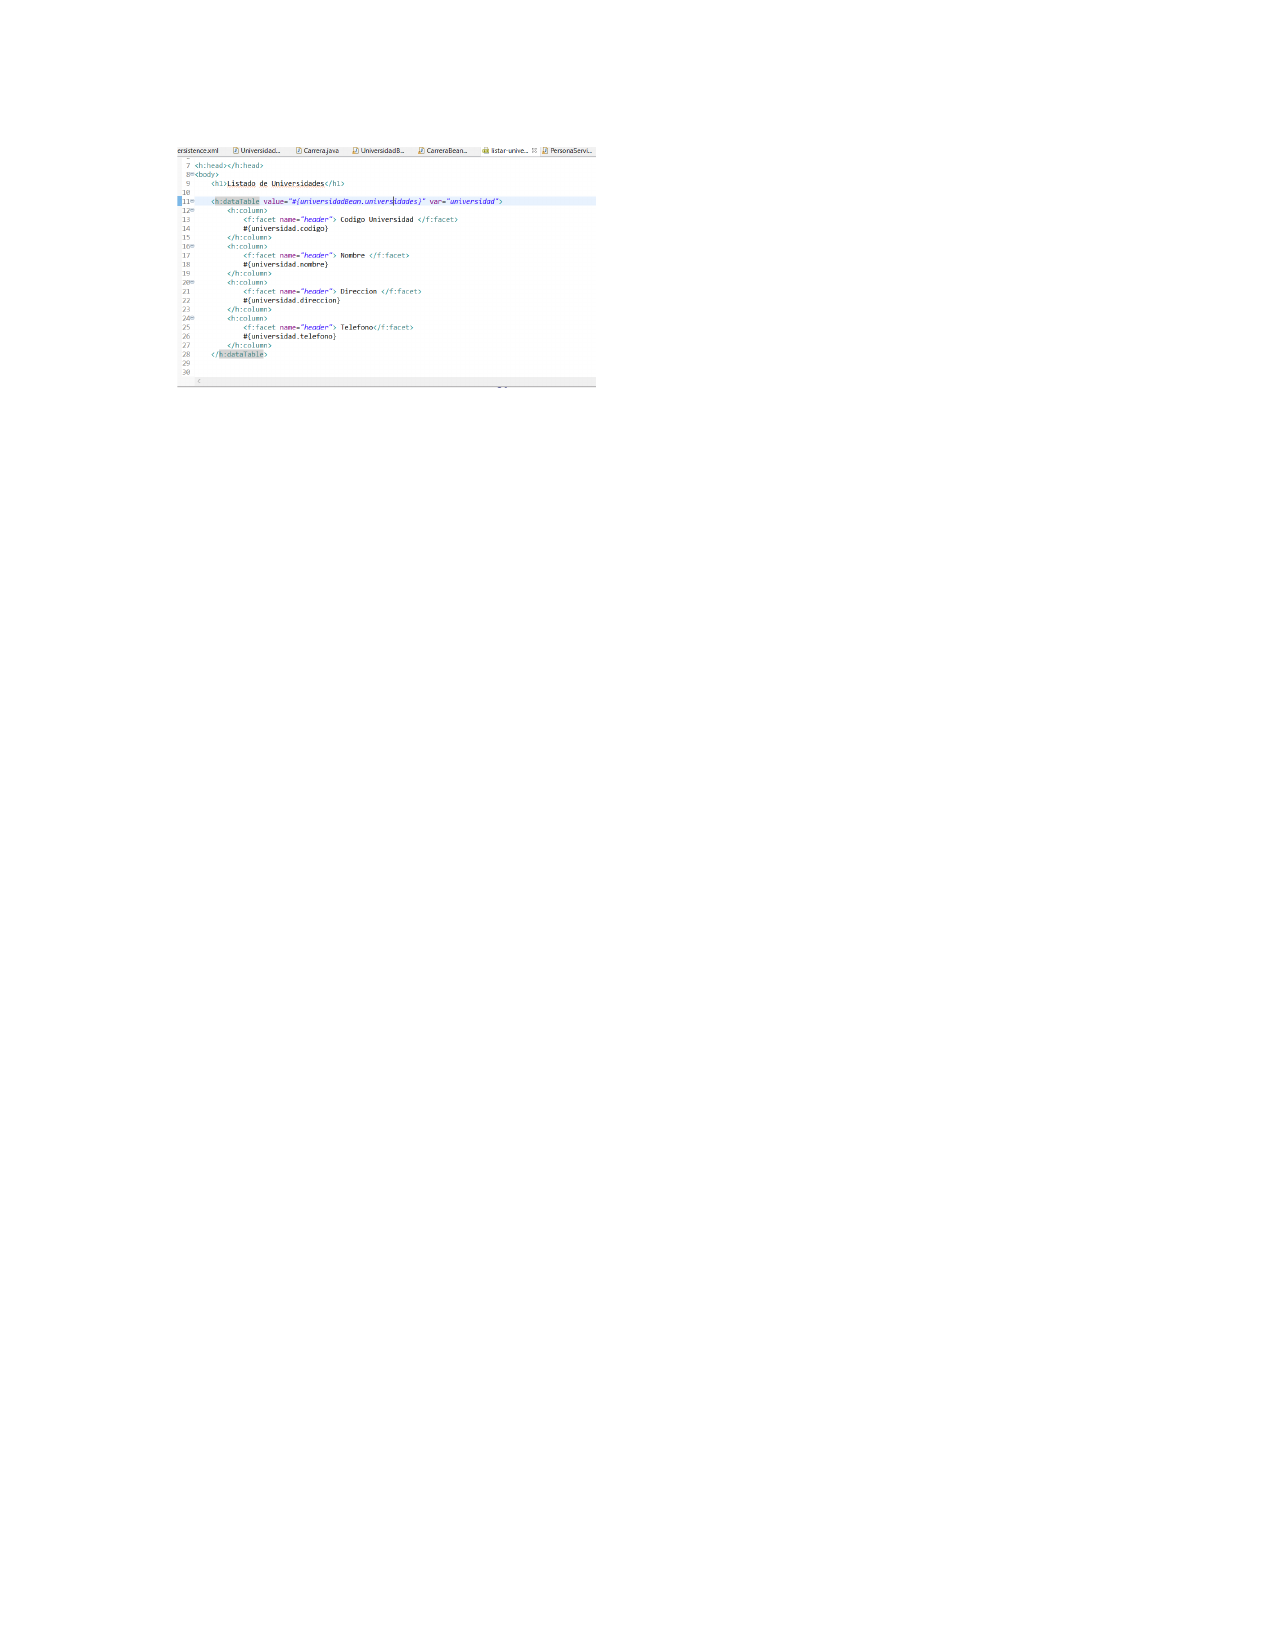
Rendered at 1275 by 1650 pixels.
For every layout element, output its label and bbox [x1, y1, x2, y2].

picture [177, 147, 596, 388]
